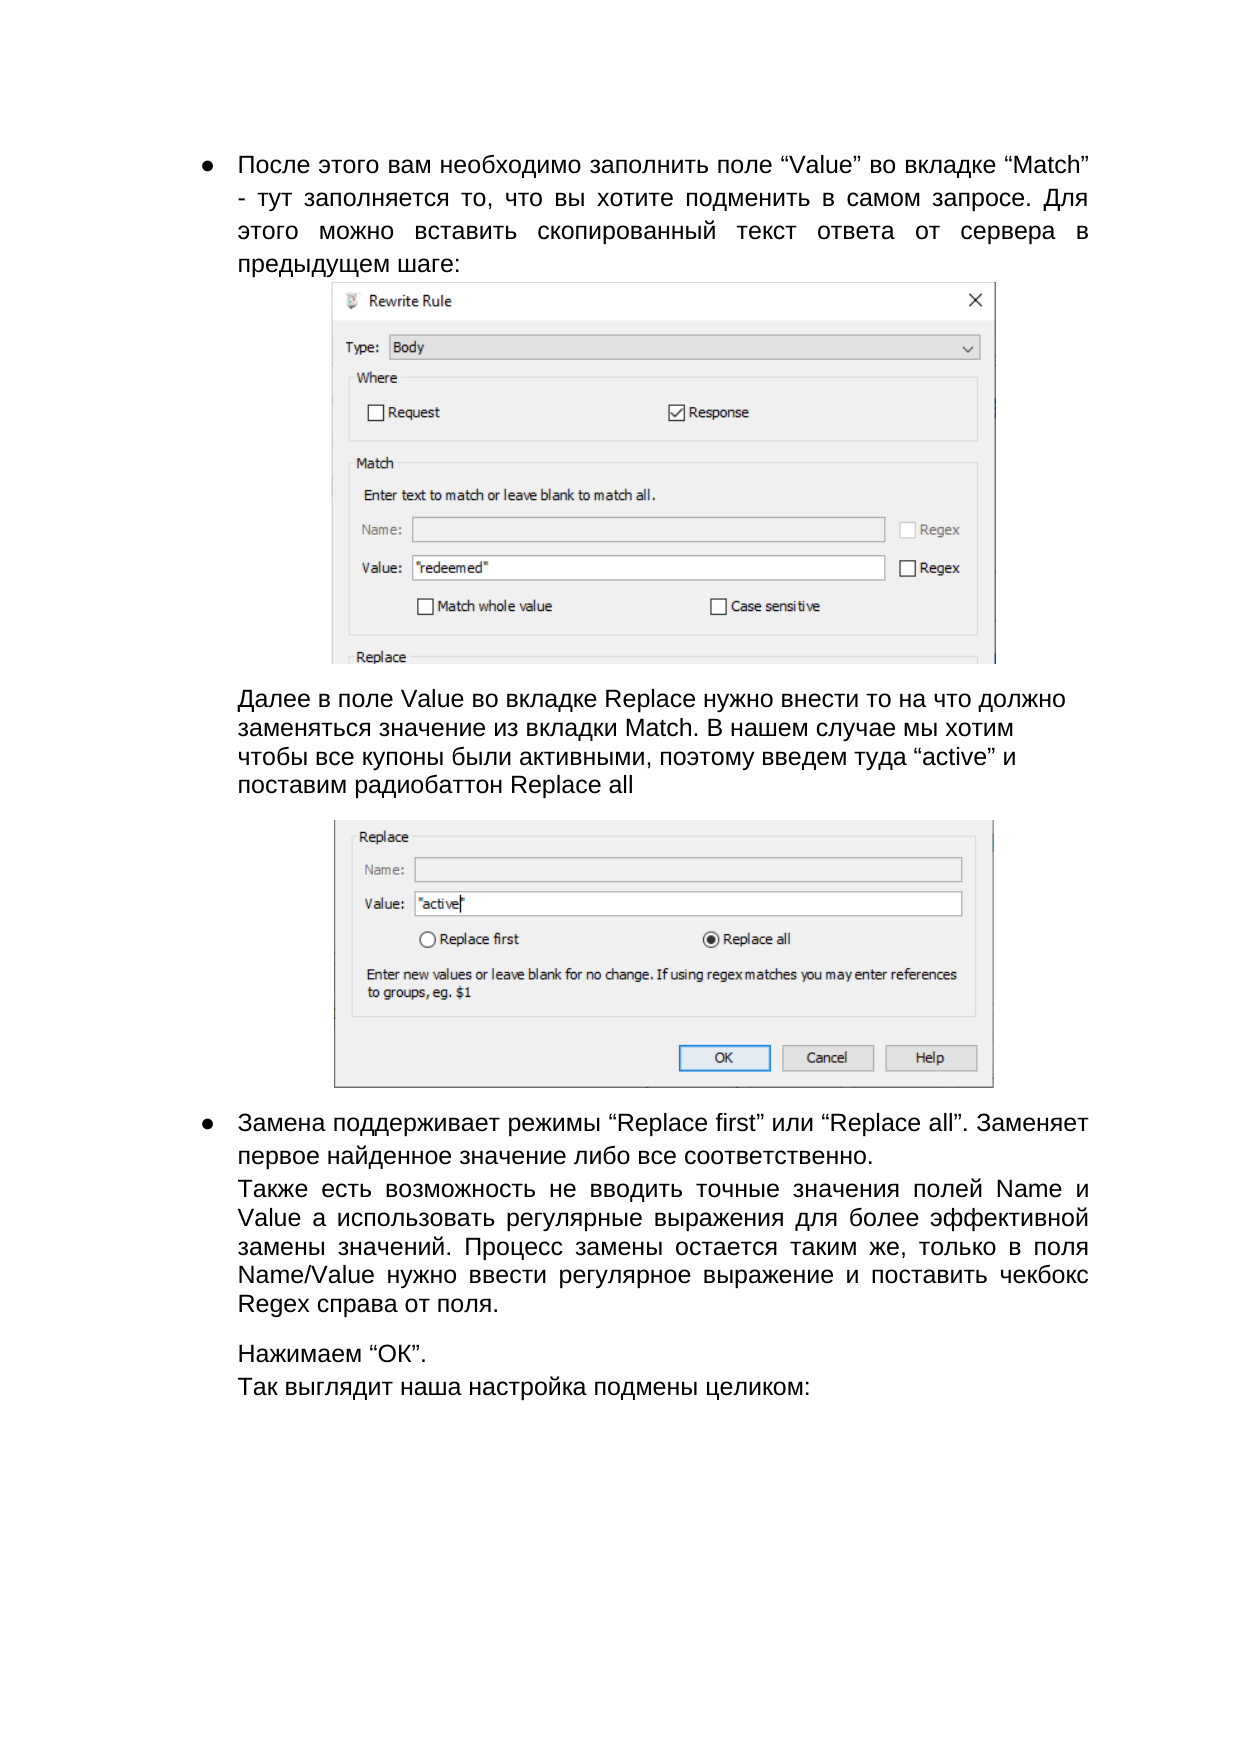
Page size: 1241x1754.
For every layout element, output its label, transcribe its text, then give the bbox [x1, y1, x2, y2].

picture [331, 282, 996, 664]
text Также есть возможность не вводить точные значения полей Name и Value а использовать регулярные выражения для более эффективной замены значений. Процесс замены остается таким же, только в поля Name/Value нужно ввести регулярное выражение и поставить чекбокс Regex справа от поля. [237, 1174, 1090, 1318]
text Нажимаем “ОК”. [162, 1339, 1090, 1367]
text Так выглядит наша настройка подмены целиком: [162, 1372, 1090, 1400]
list Замена поддерживает режимы “Replace first” или “Replace all”. Заменяет первое найденное значение либо все соответственно. [200, 1108, 1090, 1170]
list После этого вам необходимо заполнить поле “Value” во вкладке “Match” - тут заполняется то, что вы хотите подменить в самом запросе. Для этого можно вставить скопированный текст ответа от сервера в предыдущем шаге: [200, 150, 1090, 278]
text Далее в поле Value во вкладке Replace нужно внести то на что должно заменяться значение из вкладки Match. В нашем случае мы хотим чтобы все купоны были активными, поэтому введем туда “active” и поставим радиобаттон Replace all [237, 684, 1090, 799]
picture [334, 820, 994, 1088]
